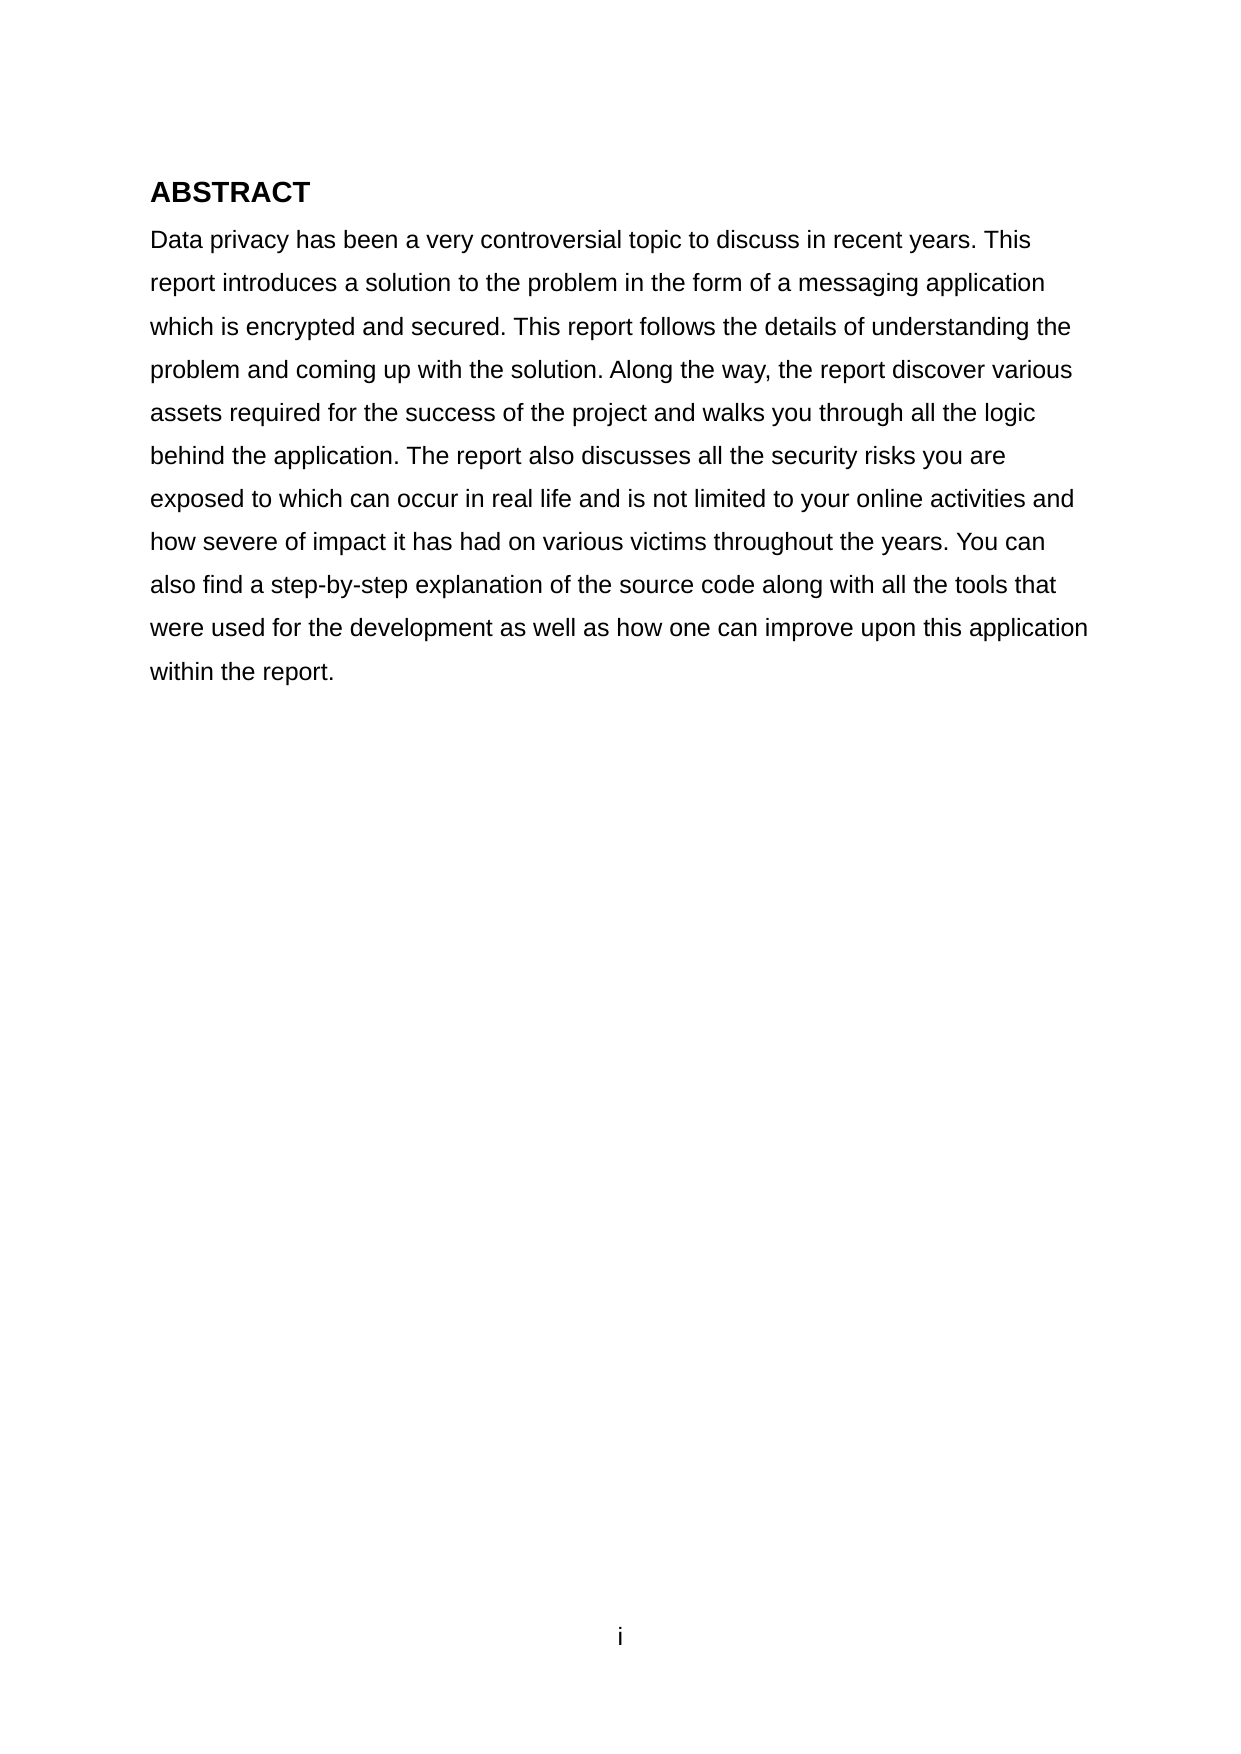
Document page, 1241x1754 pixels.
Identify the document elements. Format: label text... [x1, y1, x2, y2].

subtitle ABSTRACT [150, 175, 1090, 208]
text Data privacy has been a very controversial topic to discuss in recent years. This report introduces a solution to the problem in the form of a messaging application which is encrypted and secured. This report follows the details of understanding the problem and coming up with the solution. Along the way, the report discover various assets required for the success of the project and walks you through all the logic behind the application. The report also discusses all the security risks you are exposed to which can occur in real life and is not limited to your online activities and how severe of impact it has had on various victims throughout the years. You can also find a step-by-step explanation of the source code along with all the tools that were used for the development as well as how one can improve upon this application within the report. [150, 225, 1090, 685]
